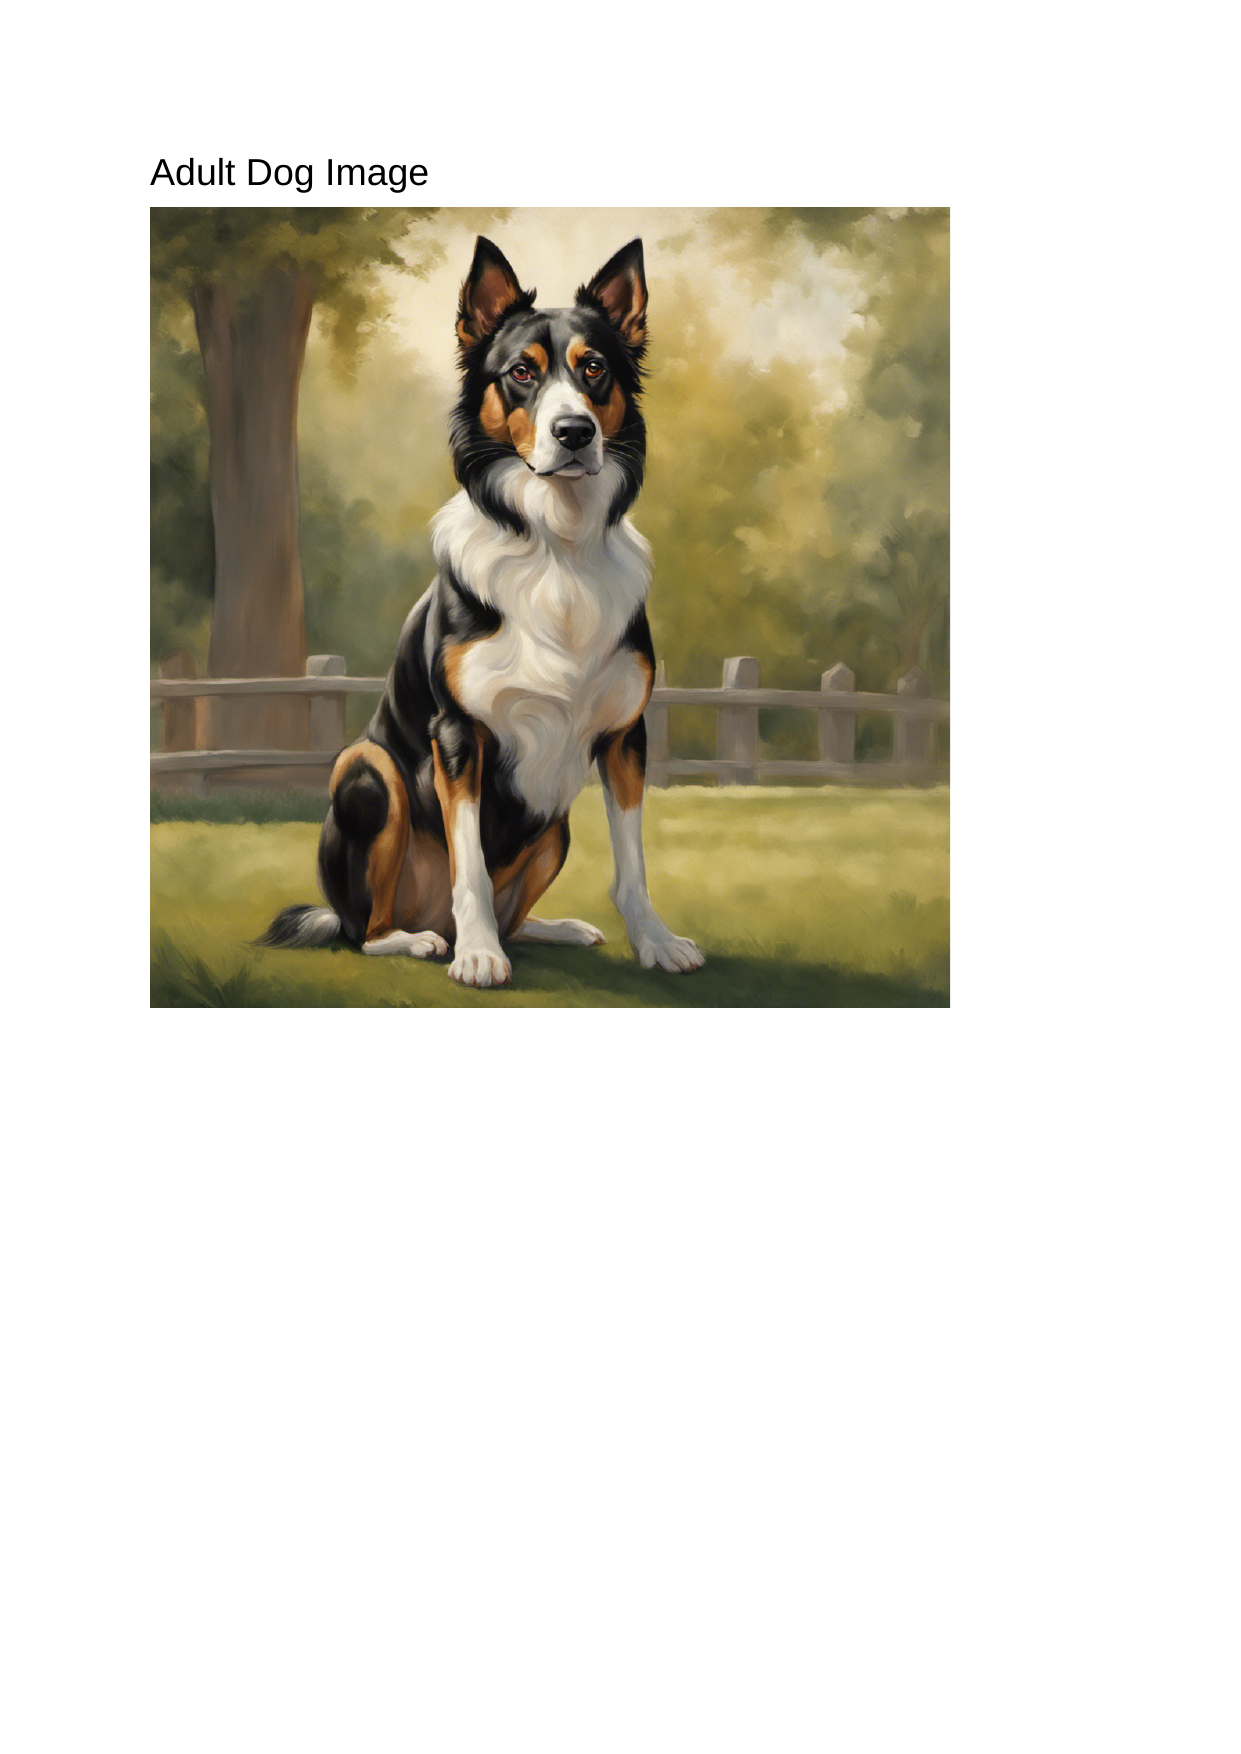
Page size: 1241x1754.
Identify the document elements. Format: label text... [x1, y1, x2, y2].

picture [150, 207, 951, 1008]
subtitle Adult Dog Image [150, 150, 1090, 193]
